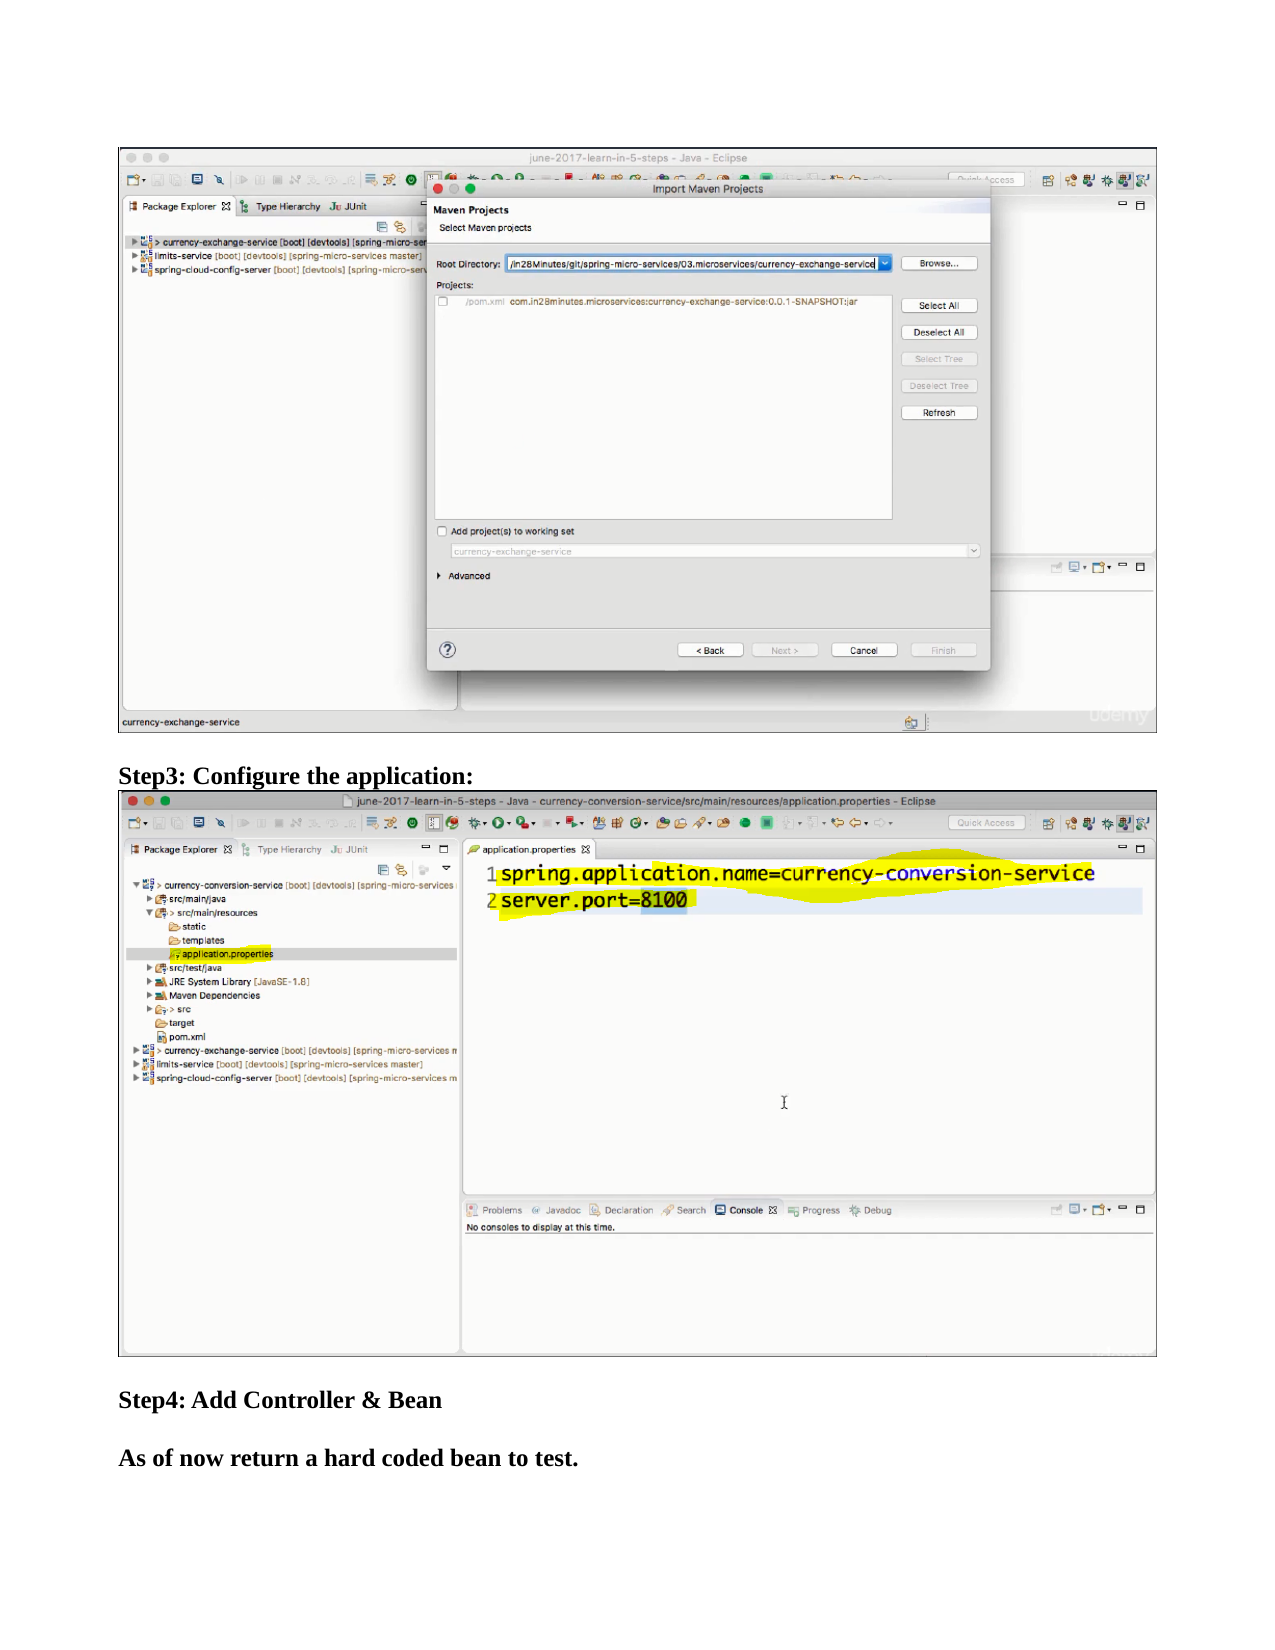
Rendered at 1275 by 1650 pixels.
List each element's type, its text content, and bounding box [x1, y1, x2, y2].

picture [118, 790, 1157, 1357]
text Step4: Add Controller & Bean [118, 1385, 1157, 1414]
picture [118, 147, 1157, 733]
text As of now return a hard coded bean to test. [118, 1443, 1157, 1471]
text Step3: Configure the application: [118, 761, 1157, 790]
